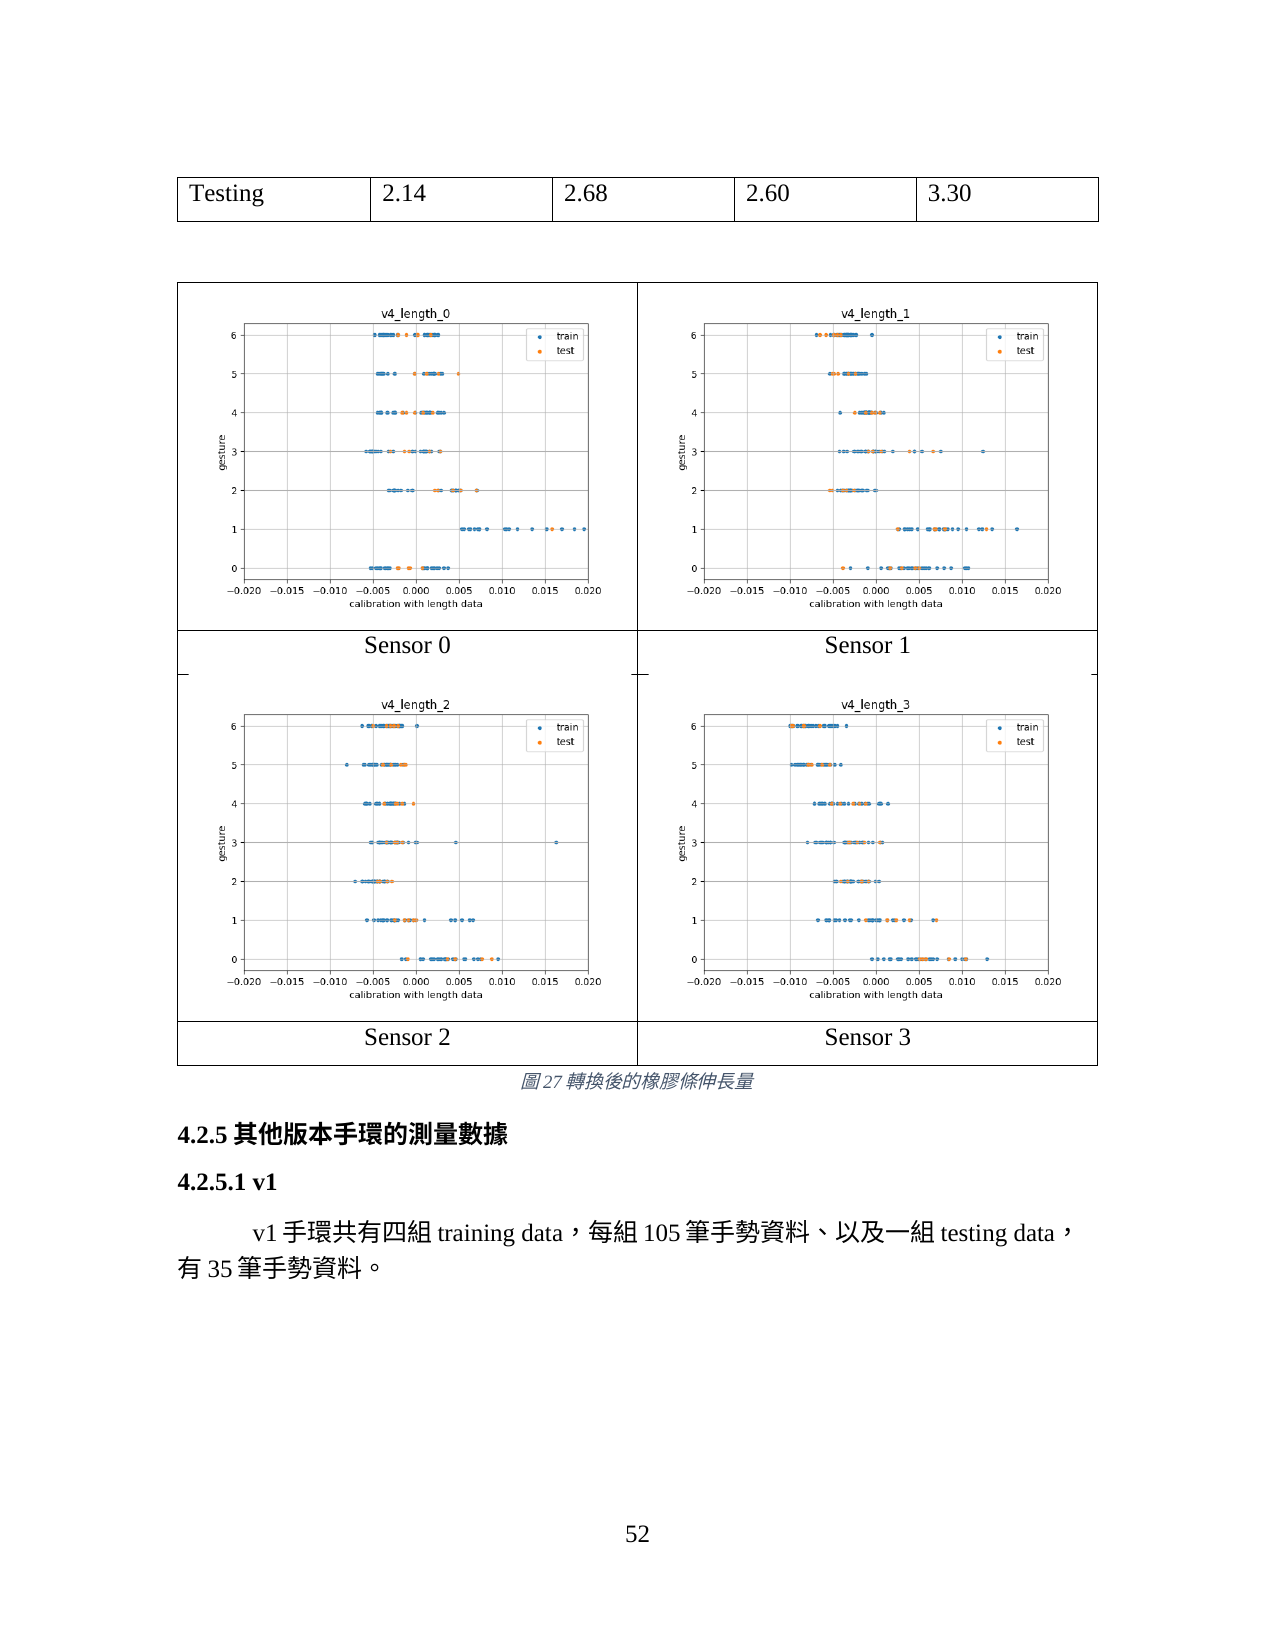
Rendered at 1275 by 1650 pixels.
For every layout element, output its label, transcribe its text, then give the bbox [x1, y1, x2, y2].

table_cell 2.14 [371, 178, 552, 221]
table_cell 2.68 [553, 178, 734, 221]
table_cell [178, 675, 637, 1021]
table_cell Sensor 3 [638, 1022, 1097, 1065]
table_cell Sensor 0 [178, 631, 637, 674]
table_header [638, 283, 1097, 629]
text 4.2.5 其他版本手環的測量數據 [177, 1114, 1098, 1151]
table_cell Sensor 2 [178, 1022, 637, 1065]
table_header [178, 283, 637, 629]
table_cell Testing [178, 178, 370, 221]
table_cell Sensor 1 [638, 631, 1097, 674]
table_cell [638, 675, 1097, 1021]
text 4.2.5.1 v1 [177, 1167, 1098, 1196]
picture [648, 283, 1092, 616]
text v1手環共有四組training data，每組105筆手勢資料、以及一組testing data，有35筆手勢資料。 [177, 1213, 1098, 1285]
picture [188, 283, 632, 616]
table_cell 2.60 [735, 178, 916, 221]
picture [648, 674, 1092, 1007]
picture [188, 674, 632, 1007]
table_cell 3.30 [917, 178, 1098, 221]
text 圖 27轉換後的橡膠條伸長量 [177, 1066, 1098, 1093]
